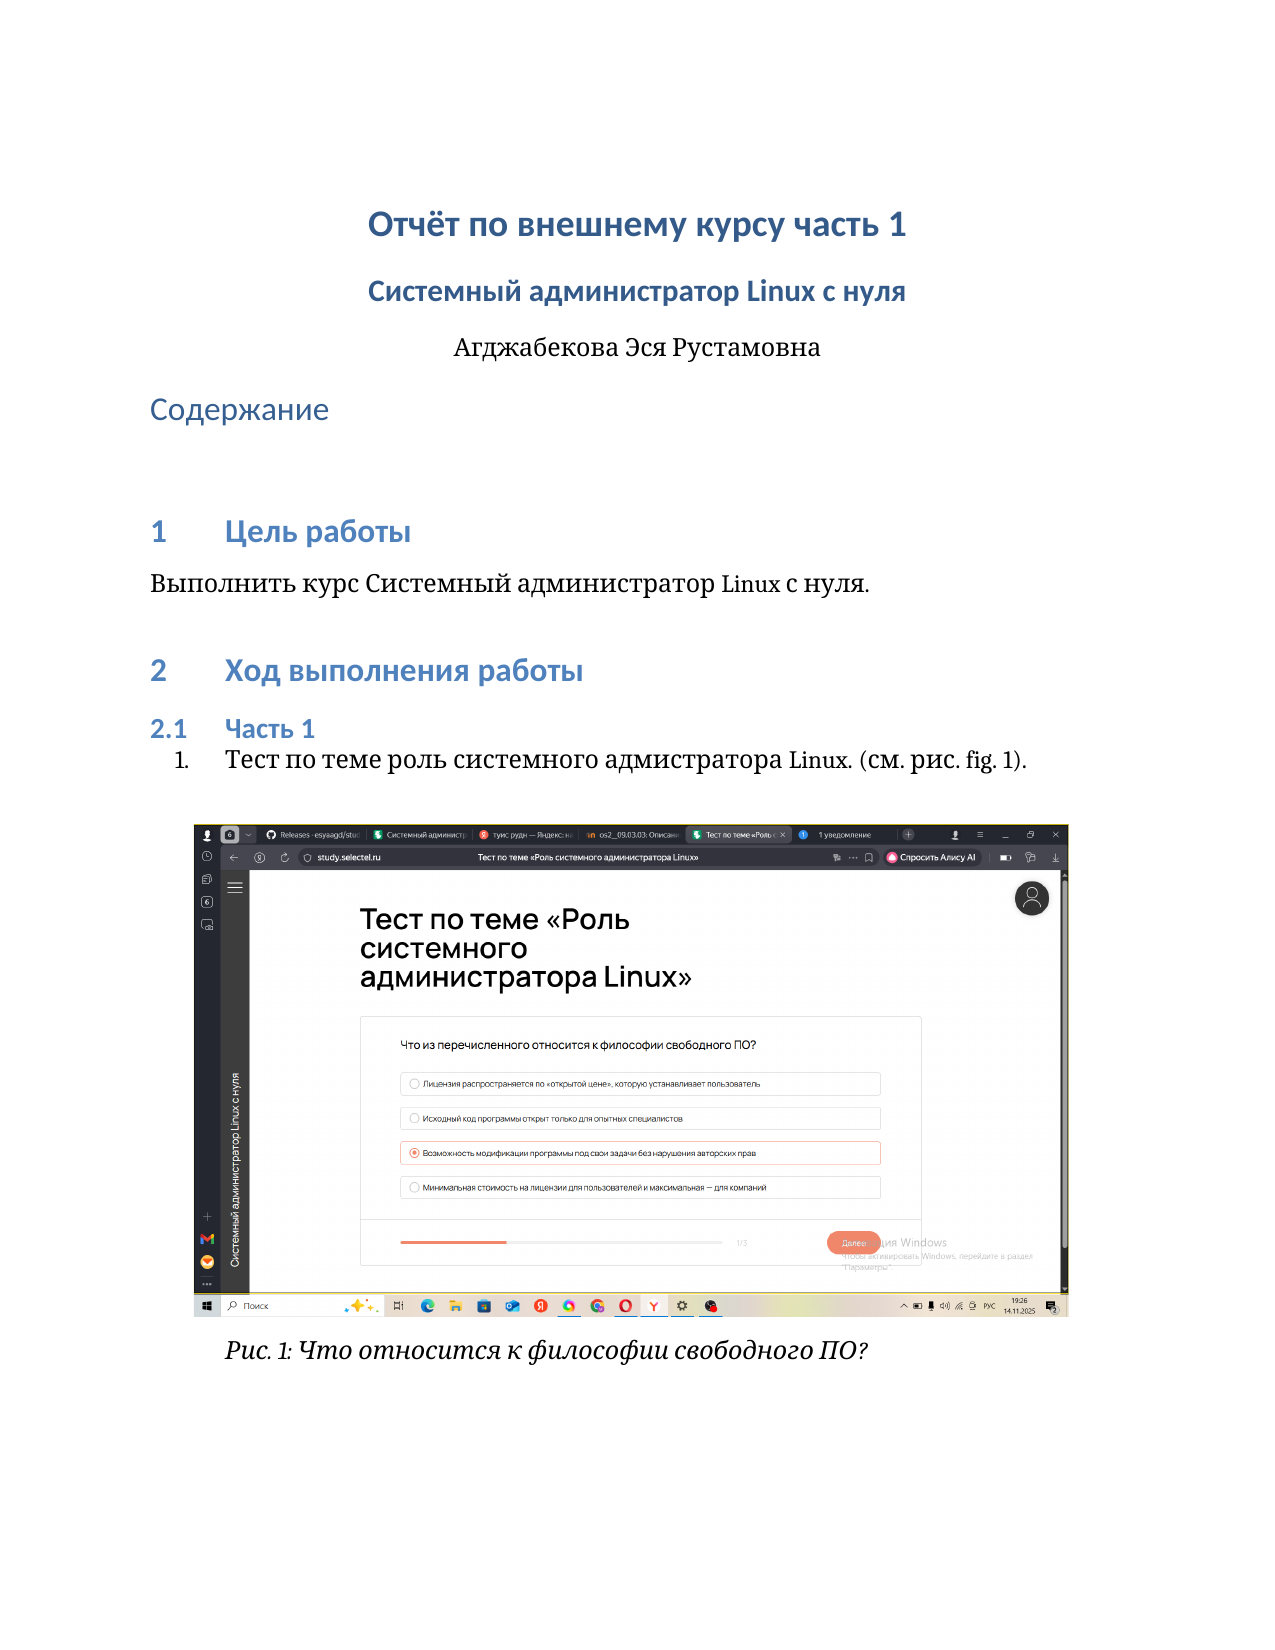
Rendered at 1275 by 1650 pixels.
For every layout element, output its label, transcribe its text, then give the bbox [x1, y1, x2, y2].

subtitle 1 Цель работы [150, 510, 1125, 551]
subtitle 2.1 Часть 1 [150, 710, 1125, 746]
list Рис. 1: Что относится к философии свободного ПО? [175, 1337, 1125, 1366]
subtitle Системный администратор Linux с нуля [150, 271, 1125, 309]
text Выполнить курс Системный администратор Linux с нуля. [150, 570, 1125, 599]
picture [193, 824, 1069, 1317]
list Тест по теме роль системного адмистратора Linux. (см. рис. fig. 1). [175, 746, 1125, 774]
text Агджабекова Эся Рустамовна [150, 334, 1125, 363]
title Отчёт по внешнему курсу часть 1 [150, 200, 1125, 246]
subtitle 2 Ход выполнения работы [150, 649, 1125, 689]
